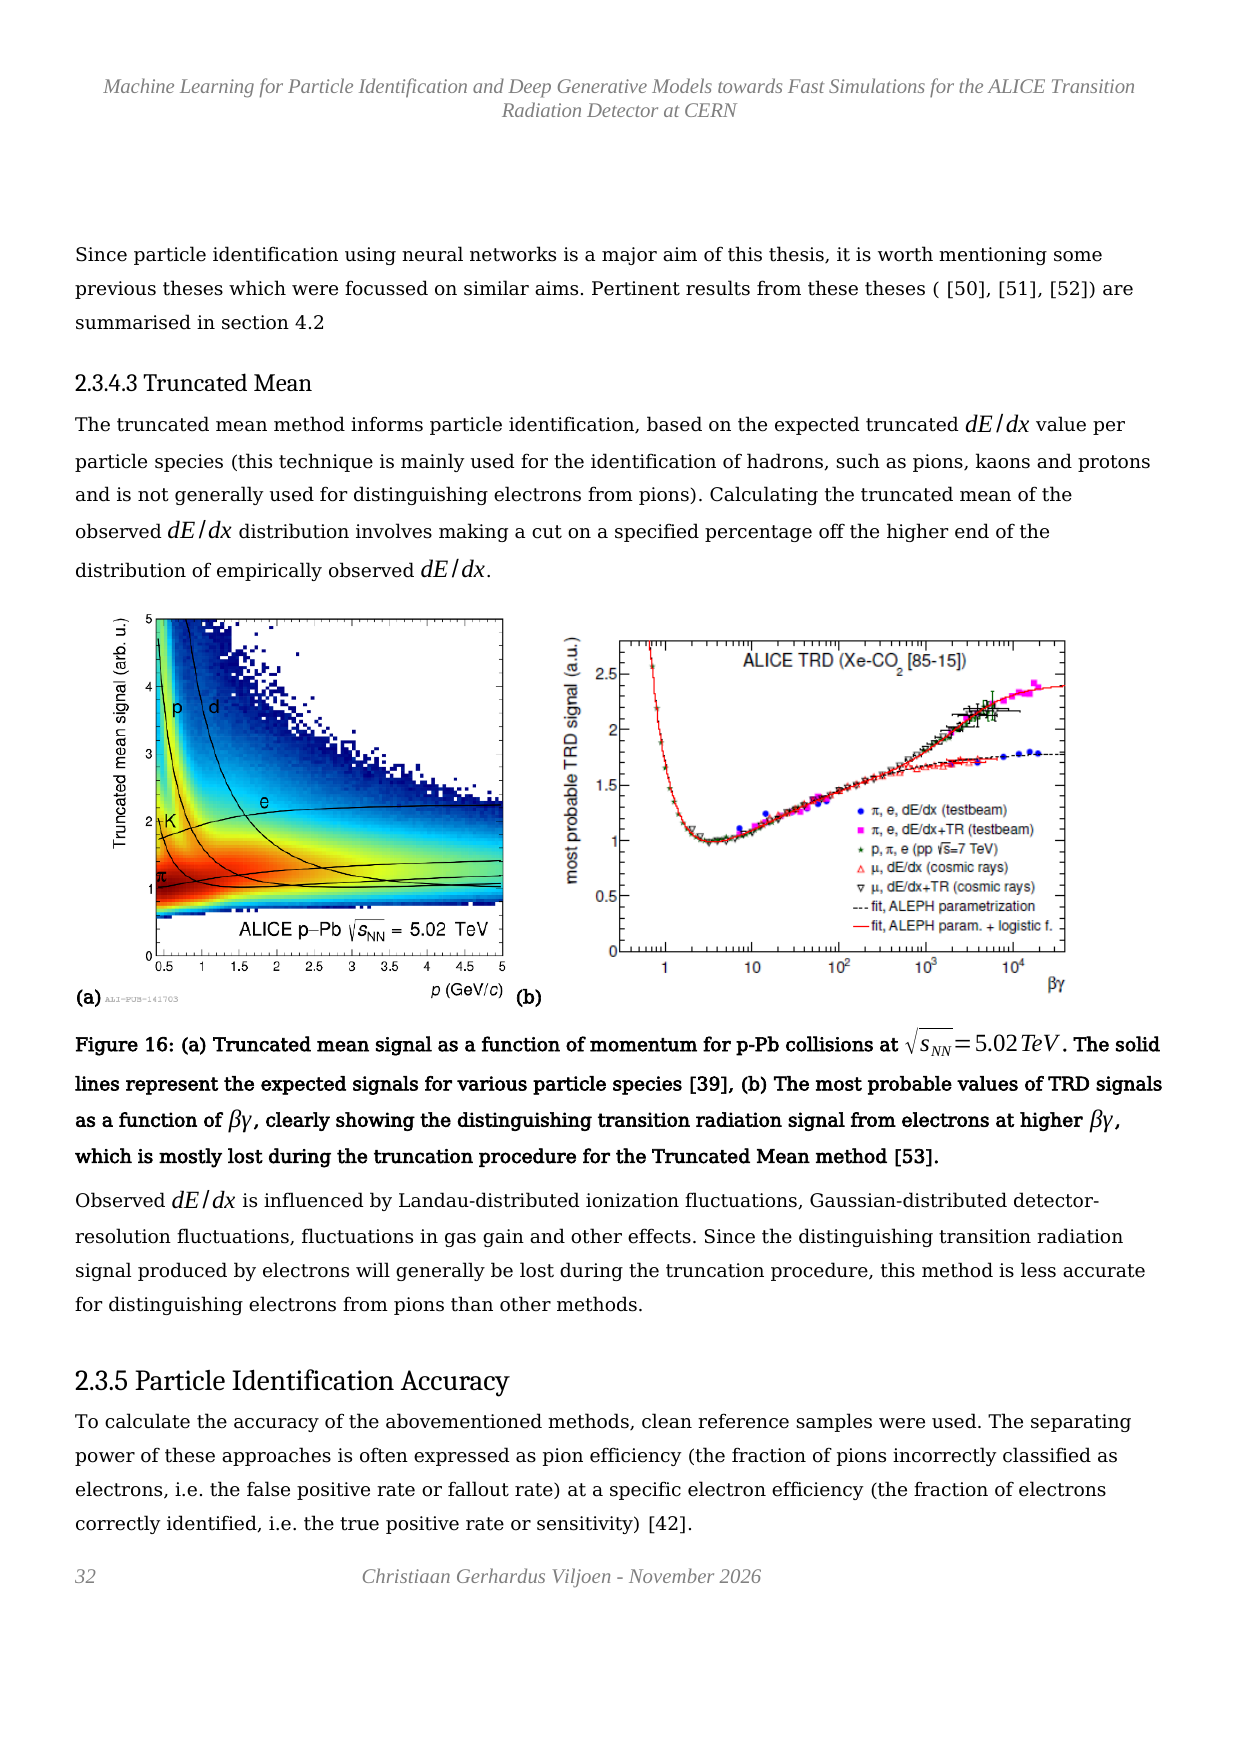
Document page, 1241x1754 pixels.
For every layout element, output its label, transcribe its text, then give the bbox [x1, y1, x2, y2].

text To calculate the accuracy of the abovementioned methods, clean reference samples were used. The separating power of these approaches is often expressed as pion efficiency (the fraction of pions incorrectly classified as electrons, i.e. the false positive rate or fallout rate) at a specific electron efficiency (the fraction of electrons correctly identified, i.e. the true positive rate or sensitivity) . [75, 1410, 1165, 1534]
text The truncated mean method informs particle identification, based on the expected truncated value per particle species (this technique is mainly used for the identification of hadrons, such as pions, kaons and protons and is not generally used for distinguishing electrons from pions). Calculating the truncated mean of the observed distribution involves making a cut on a specified percentage off the higher end of the distribution of empirically observed . [75, 411, 1165, 583]
text Since particle identification using neural networks is a major aim of this thesis, it is worth mentioning some previous theses which were focussed on similar aims. Pertinent results from these theses (, , ) are summarised in section 4.2 [75, 243, 1165, 333]
picture [102, 603, 515, 1004]
text Observed is influenced by Landau-distributed ionization fluctuations, Gaussian-distributed detector-resolution fluctuations, fluctuations in gas gain and other effects. Since the distinguishing transition radiation signal produced by electrons will generally be lost during the truncation procedure, this method is less accurate for distinguishing electrons from pions than other methods. [75, 1186, 1165, 1315]
text Figure 16: (a) Truncated mean signal as a function of momentum for p-Pb collisions at . The solid lines represent the expected signals for various particle species , (b) The most probable values of TRD signals as a function of , clearly showing the distinguishing transition radiation signal from electrons at higher , which is mostly lost during the truncation procedure for the Truncated Mean method . [75, 1027, 1165, 1167]
subtitle Particle Identification Accuracy [75, 1364, 1165, 1397]
subtitle Truncated Mean [75, 369, 1165, 398]
picture [548, 614, 1101, 1004]
